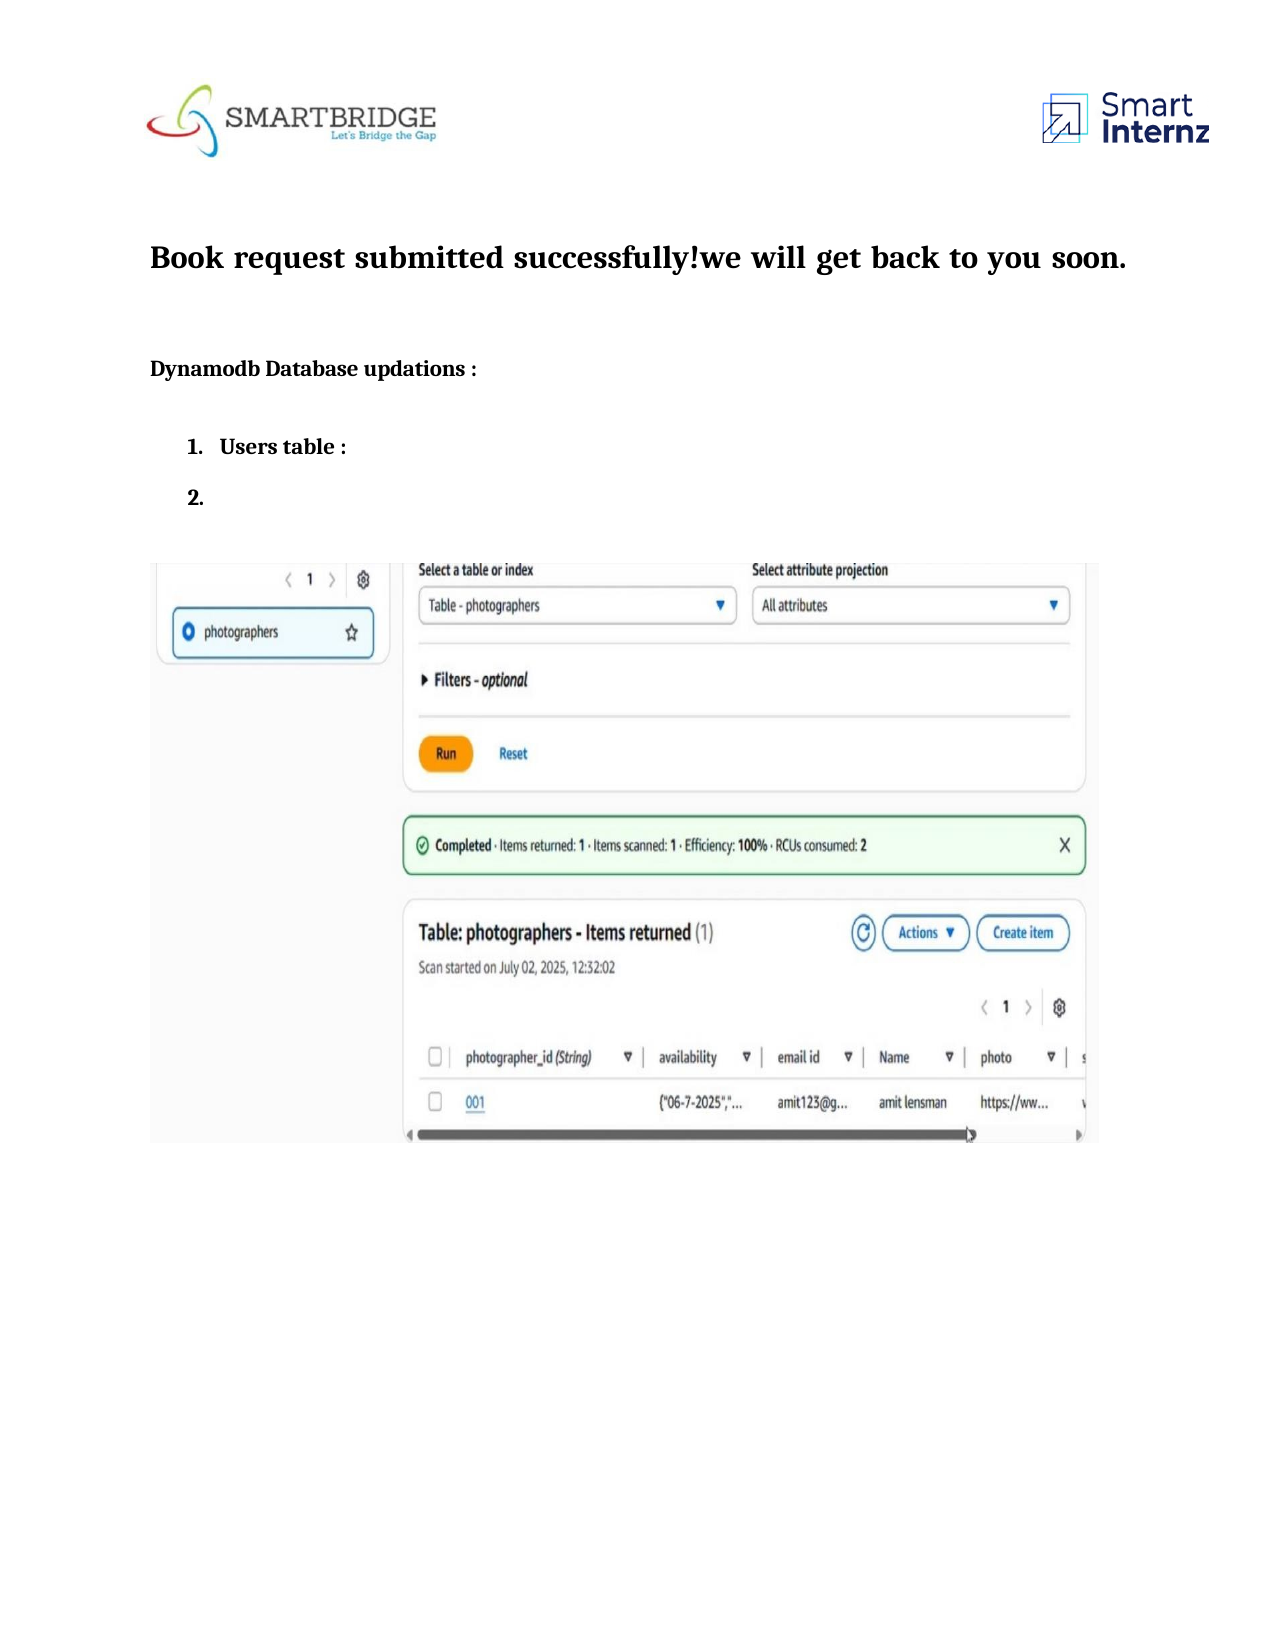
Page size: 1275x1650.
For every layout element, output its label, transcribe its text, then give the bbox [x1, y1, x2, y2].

text 1. Users table : 2. [187, 434, 364, 511]
subtitle Book request submitted successfully!we will get back to you soon. [150, 240, 1275, 277]
picture [1042, 92, 1209, 143]
picture [143, 78, 439, 161]
text Dynamodb Database updations : [150, 356, 1275, 383]
picture [150, 563, 1099, 1143]
